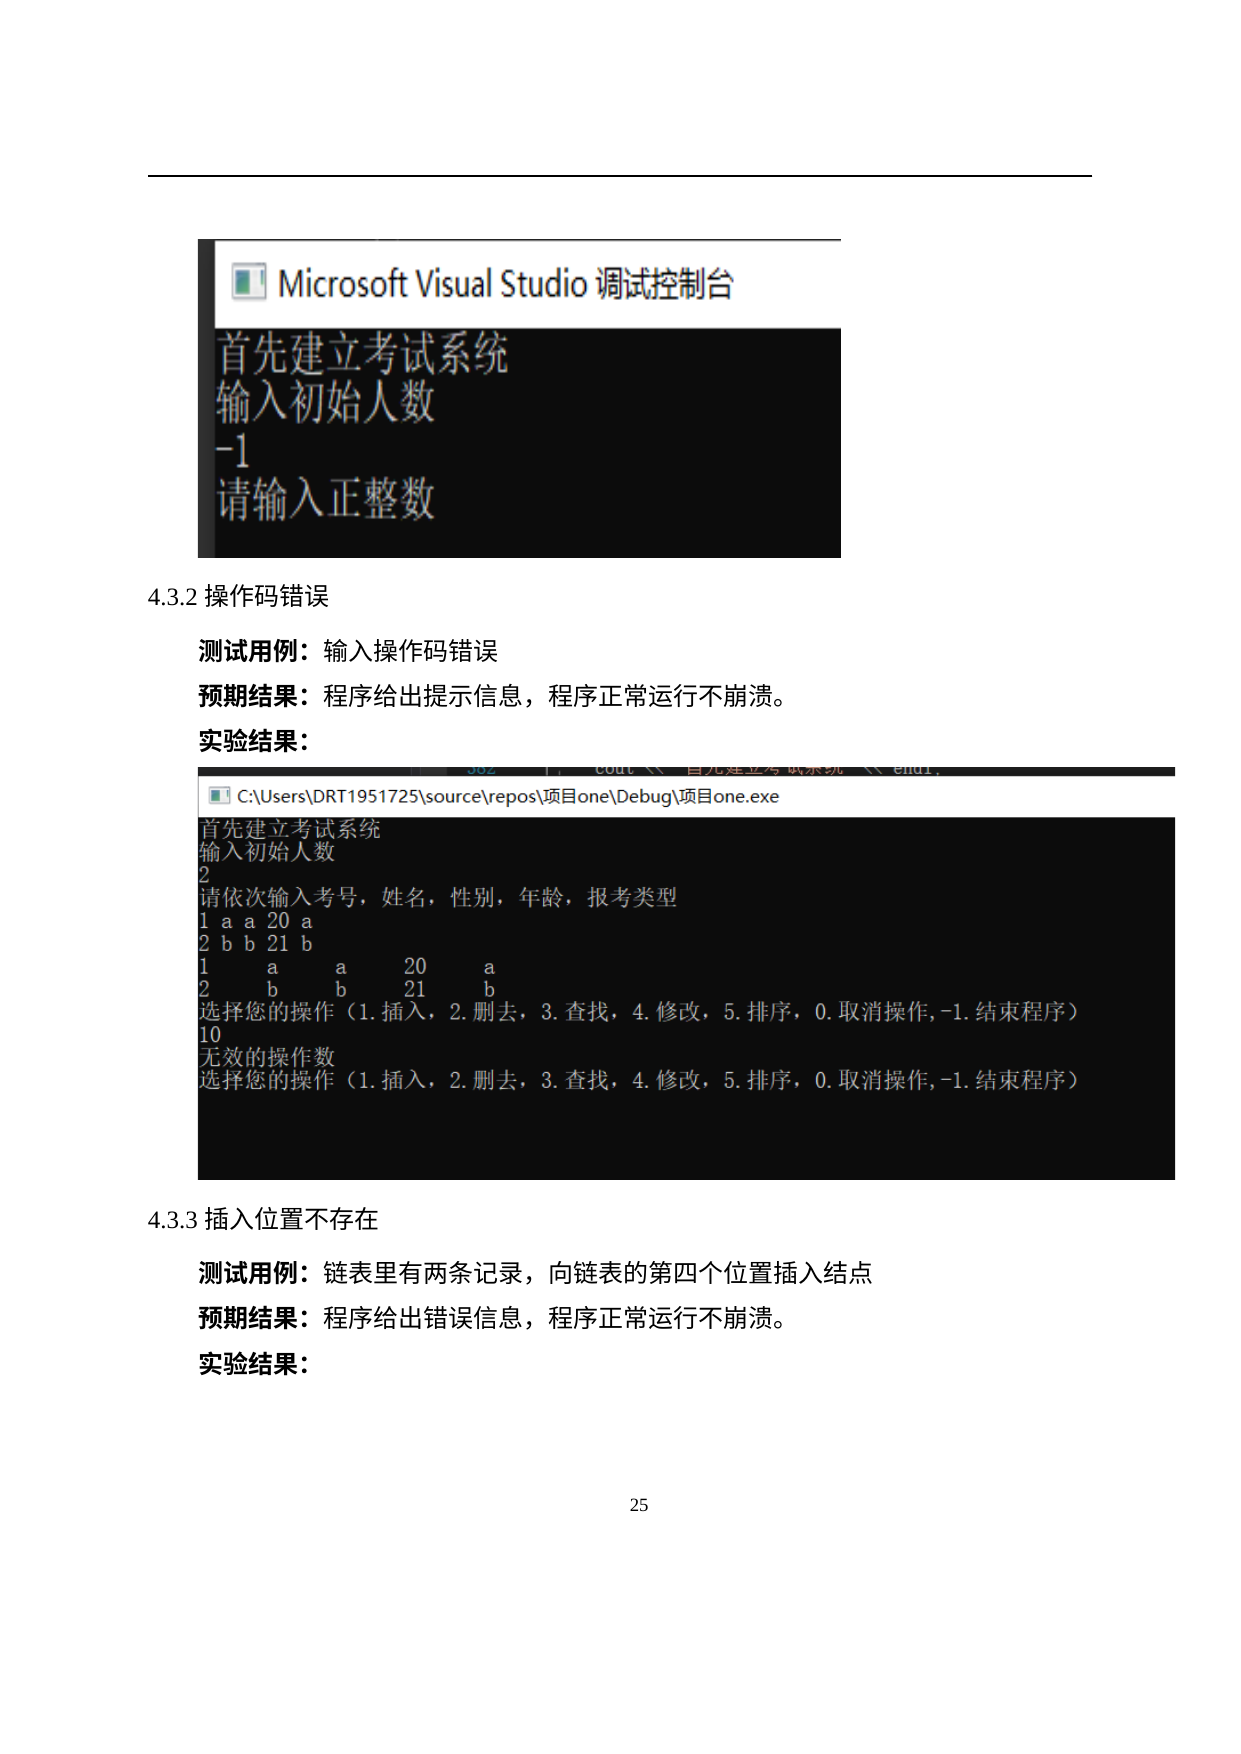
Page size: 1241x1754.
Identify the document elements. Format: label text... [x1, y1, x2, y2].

text 预期结果：程序给出提示信息，程序正常运行不崩溃。 [148, 677, 1092, 713]
text 预期结果：程序给出错误信息，程序正常运行不崩溃。 [148, 1299, 1092, 1335]
picture [197, 767, 1175, 1180]
subtitle 4.3.2 操作码错误 [148, 577, 1092, 613]
picture [197, 239, 841, 558]
text 测试用例：输入操作码错误 [148, 631, 1092, 667]
text 实验结果： [148, 722, 1092, 758]
text 实验结果： [148, 1344, 1092, 1381]
subtitle 4.3.3 插入位置不存在 [148, 1199, 1092, 1236]
text 测试用例：链表里有两条记录，向链表的第四个位置插入结点 [148, 1254, 1092, 1290]
